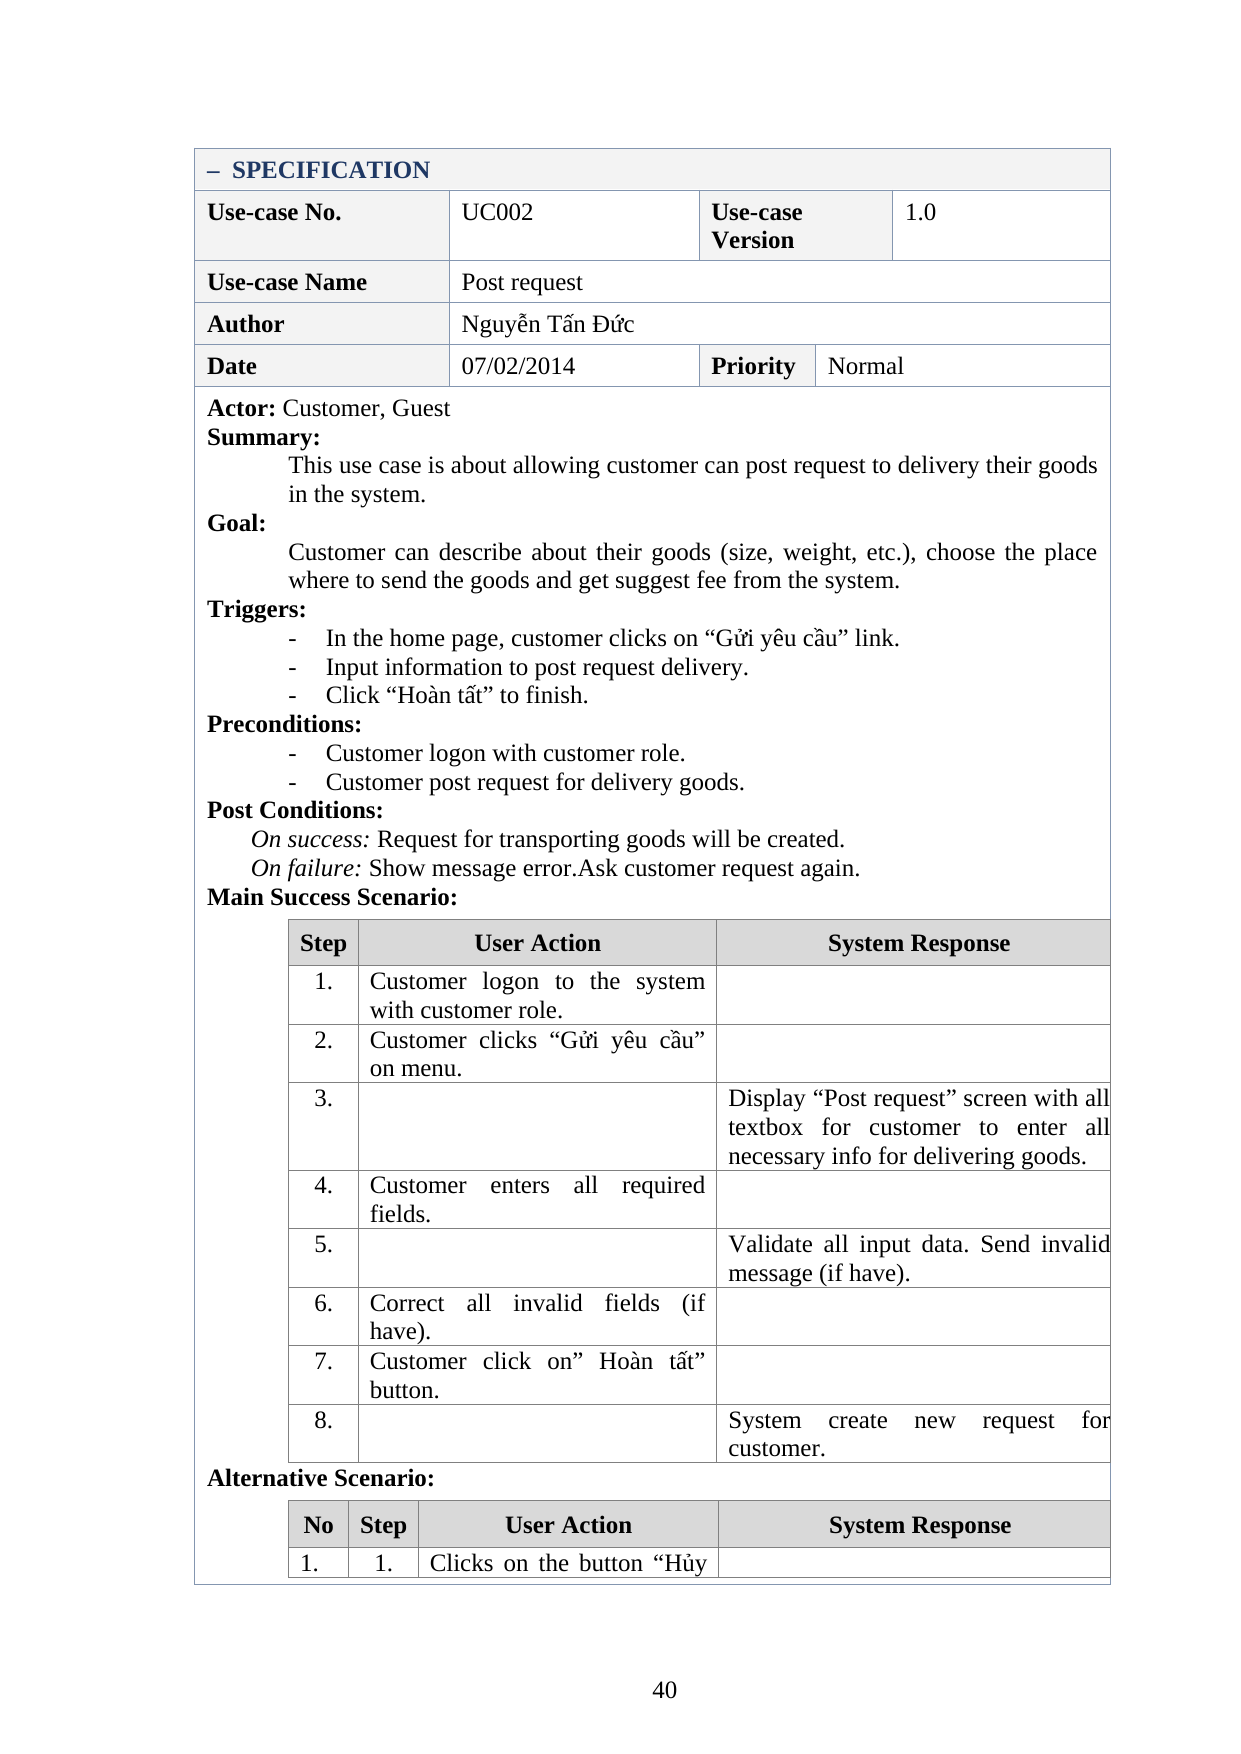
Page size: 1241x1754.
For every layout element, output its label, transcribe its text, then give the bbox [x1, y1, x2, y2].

table_cell Use-case Version [700, 191, 892, 260]
table_cell Post request [450, 261, 1110, 302]
table_cell Priority [700, 345, 815, 386]
table_cell Author [195, 303, 449, 344]
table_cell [195, 387, 1110, 1584]
table_cell Nguyễn Tấn Đức [450, 303, 1110, 344]
table_cell Use-case No. [195, 191, 449, 260]
table_cell Use-case Name [195, 261, 449, 302]
table_cell UC002 [450, 191, 699, 260]
table_cell 1.0 [893, 191, 1110, 260]
table_cell 07/02/2014 [450, 345, 699, 386]
table_cell Normal [816, 345, 1110, 386]
table_cell Date [195, 345, 449, 386]
table_header – SPECIFICATION [195, 149, 1110, 189]
